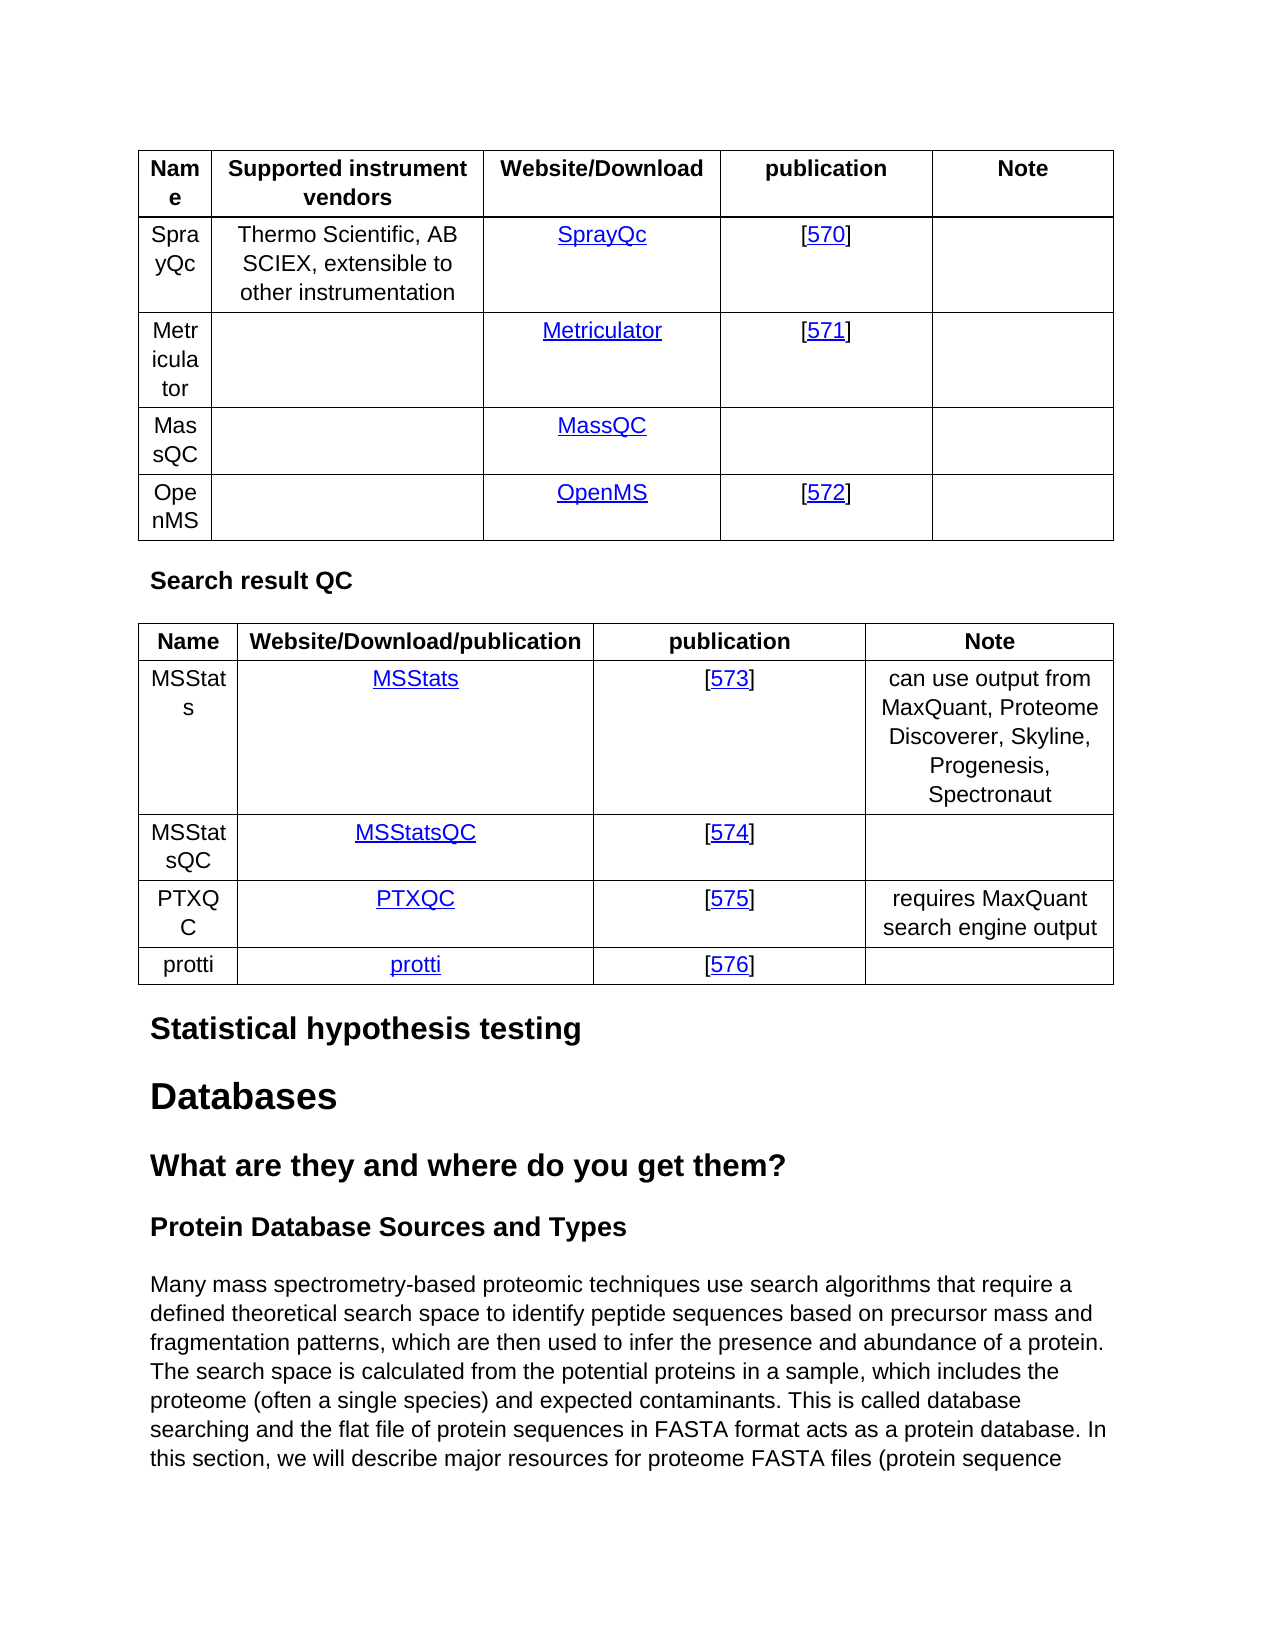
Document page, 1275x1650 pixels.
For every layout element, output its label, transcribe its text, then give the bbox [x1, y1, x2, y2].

table_cell [574] [594, 815, 865, 880]
table_cell OpenMS [139, 475, 211, 540]
table_cell MassQC [484, 408, 720, 474]
table_cell PTXQC [238, 881, 593, 947]
table_cell Metriculator [484, 313, 720, 407]
table_cell PTXQC [139, 881, 237, 947]
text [150, 1271, 1125, 1471]
table_header Note [933, 151, 1113, 216]
table_cell Metriculator [139, 313, 211, 407]
subtitle What are they and where do you get them? [150, 1147, 1125, 1183]
table_cell [212, 313, 483, 407]
table_cell [573] [594, 661, 865, 814]
table_cell [933, 313, 1113, 407]
table_cell Thermo Scientific, AB SCIEX, extensible to other instrumentation [212, 218, 483, 312]
table_cell can use output from MaxQuant, Proteome Discoverer, Skyline, Progenesis, Spectronaut [866, 661, 1113, 814]
table_cell [212, 408, 483, 474]
table_header Name [139, 151, 211, 216]
table_cell [572] [721, 475, 932, 540]
subtitle Statistical hypothesis testing [150, 1010, 1125, 1046]
table_cell MSStatsQC [139, 815, 237, 880]
table_cell [721, 408, 932, 474]
table_header publication [594, 624, 865, 660]
table_cell [933, 408, 1113, 474]
subtitle Search result QC [150, 566, 1125, 595]
table_header Website/Download [484, 151, 720, 216]
table_cell OpenMS [484, 475, 720, 540]
table_cell [866, 948, 1113, 984]
table_header publication [721, 151, 932, 216]
table_cell [212, 475, 483, 540]
table_cell MSStatsQC [238, 815, 593, 880]
table_cell requires MaxQuant search engine output [866, 881, 1113, 947]
table_cell protti [139, 948, 237, 984]
table_cell [576] [594, 948, 865, 984]
table_cell protti [238, 948, 593, 984]
table_cell SprayQc [139, 218, 211, 312]
table_cell MSStats [238, 661, 593, 814]
table_cell [933, 218, 1113, 312]
table_cell [571] [721, 313, 932, 407]
table_cell [866, 815, 1113, 880]
table_header Website/Download/publication [238, 624, 593, 660]
table_cell MassQC [139, 408, 211, 474]
table_header Supported instrument vendors [212, 151, 483, 216]
table_header Name [139, 624, 237, 660]
table_cell SprayQc [484, 218, 720, 312]
table_header Note [866, 624, 1113, 660]
subtitle Protein Database Sources and Types [150, 1211, 1125, 1243]
table_cell MSStats [139, 661, 237, 814]
subtitle Databases [150, 1074, 1125, 1118]
table_cell [933, 475, 1113, 540]
table_cell [575] [594, 881, 865, 947]
table_cell [570] [721, 218, 932, 312]
